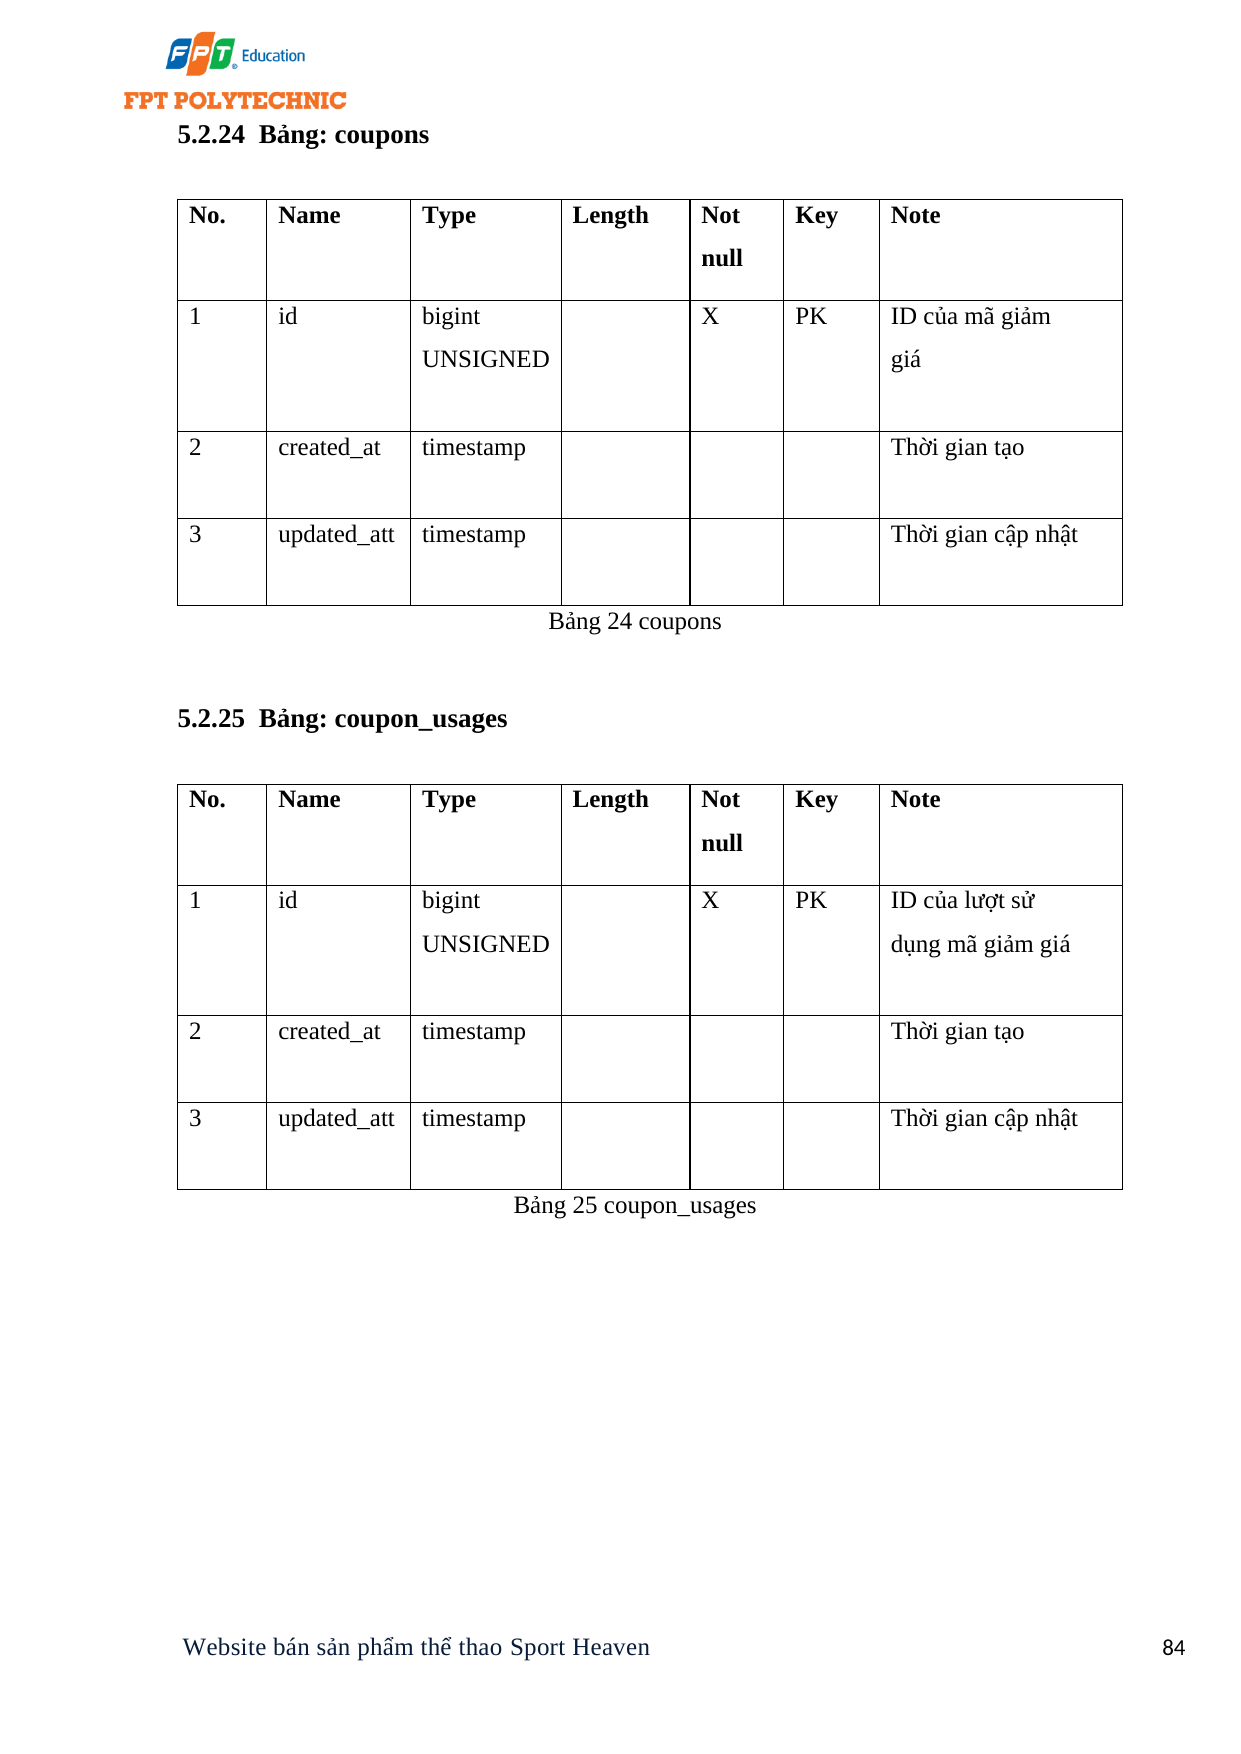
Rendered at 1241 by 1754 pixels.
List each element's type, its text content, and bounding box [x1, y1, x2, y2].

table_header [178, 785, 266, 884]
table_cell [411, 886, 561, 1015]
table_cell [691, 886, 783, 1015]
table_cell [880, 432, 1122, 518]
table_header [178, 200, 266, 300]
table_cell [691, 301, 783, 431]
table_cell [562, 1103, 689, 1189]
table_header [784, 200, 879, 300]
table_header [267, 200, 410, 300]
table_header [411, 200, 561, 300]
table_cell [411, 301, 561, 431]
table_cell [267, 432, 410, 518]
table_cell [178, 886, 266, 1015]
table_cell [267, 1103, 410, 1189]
picture [116, 24, 354, 116]
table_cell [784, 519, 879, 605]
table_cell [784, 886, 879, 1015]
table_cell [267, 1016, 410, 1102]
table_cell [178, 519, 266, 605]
text Bảng 25 coupon_usages [177, 1190, 1092, 1219]
subtitle Bảng: coupons [177, 118, 1092, 149]
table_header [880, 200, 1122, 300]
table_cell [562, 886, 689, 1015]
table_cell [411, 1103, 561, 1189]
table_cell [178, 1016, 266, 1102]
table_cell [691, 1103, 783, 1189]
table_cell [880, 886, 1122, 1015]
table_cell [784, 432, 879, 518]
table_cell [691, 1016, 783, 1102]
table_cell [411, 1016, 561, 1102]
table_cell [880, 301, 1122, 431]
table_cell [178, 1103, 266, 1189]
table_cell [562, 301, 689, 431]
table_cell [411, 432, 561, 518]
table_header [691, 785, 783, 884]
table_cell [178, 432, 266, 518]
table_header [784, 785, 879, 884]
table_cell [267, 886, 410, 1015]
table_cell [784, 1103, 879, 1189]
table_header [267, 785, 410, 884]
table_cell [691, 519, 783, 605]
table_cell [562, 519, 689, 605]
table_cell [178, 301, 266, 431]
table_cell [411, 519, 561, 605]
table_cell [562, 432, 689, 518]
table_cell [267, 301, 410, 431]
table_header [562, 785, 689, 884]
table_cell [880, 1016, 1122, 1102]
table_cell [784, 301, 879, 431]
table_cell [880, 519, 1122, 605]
text Bảng 24 coupons [177, 606, 1092, 635]
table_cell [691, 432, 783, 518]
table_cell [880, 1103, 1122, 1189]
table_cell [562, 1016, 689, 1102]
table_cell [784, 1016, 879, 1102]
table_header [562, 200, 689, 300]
subtitle Bảng: coupon_usages [177, 702, 1092, 733]
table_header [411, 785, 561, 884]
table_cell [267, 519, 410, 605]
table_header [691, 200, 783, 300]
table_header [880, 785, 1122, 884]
